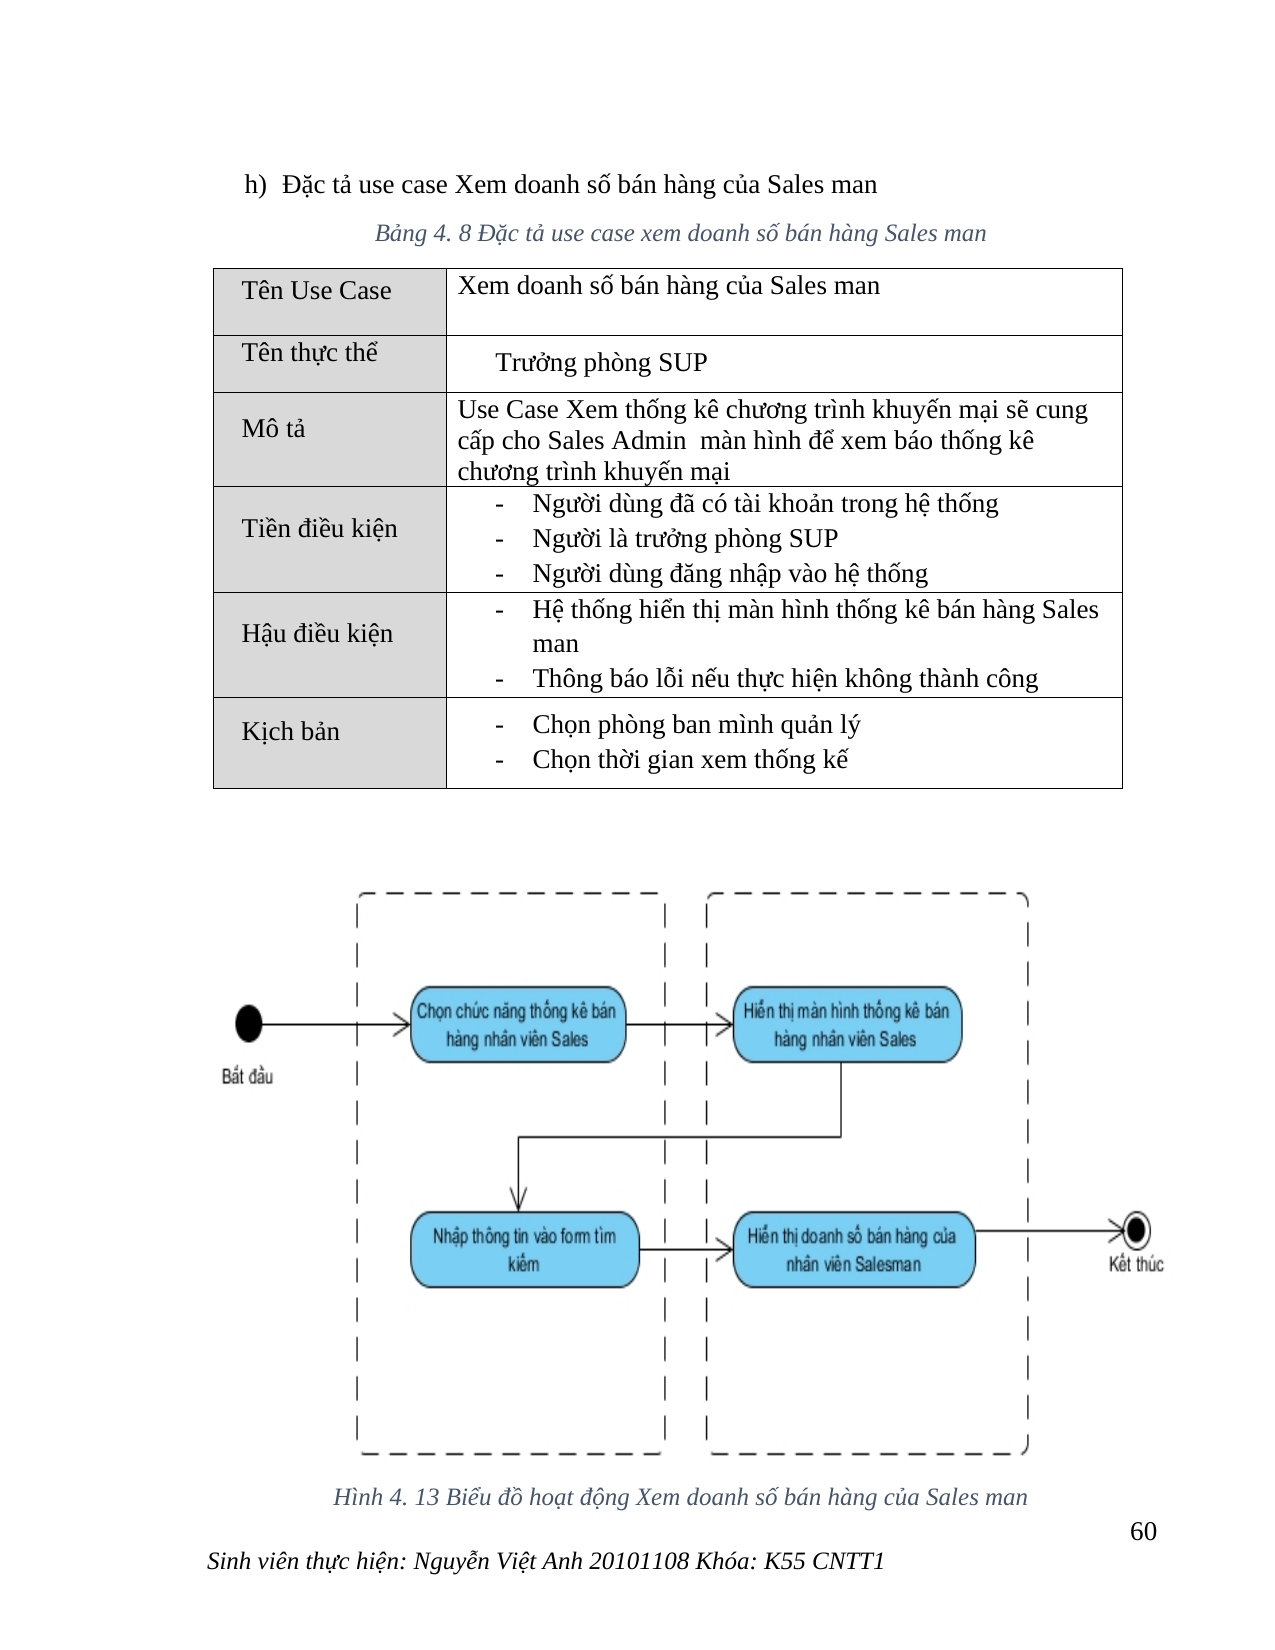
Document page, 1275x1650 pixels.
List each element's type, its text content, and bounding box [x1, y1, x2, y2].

table_cell Mô tả [214, 393, 446, 486]
table_cell Tiền điều kiện [214, 487, 446, 592]
list Đặc tả use case Xem doanh số bán hàng của Sales man [244, 168, 1157, 199]
table_cell Kịch bản [214, 698, 446, 788]
table_header Xem doanh số bán hàng của Sales man [447, 269, 1122, 335]
table_cell Người dùng đã có tài khoản trong hệ thống Người là trưởng phòng SUP Người dùng đăng nhập vào hệ thống [447, 487, 1122, 592]
text Bảng 4. 8 Đặc tả use case xem doanh số bán hàng Sales man [207, 218, 1157, 247]
table_cell Hậu điều kiện [214, 593, 446, 697]
table_cell Trưởng phòng SUP [447, 336, 1122, 392]
table_cell Hệ thống hiển thị màn hình thống kê bán hàng Sales man Thông báo lỗi nếu thực hiện không thành công [447, 593, 1122, 697]
text Hình 4. 13 Biểu đồ hoạt động Xem doanh số bán hàng của Sales man [207, 1482, 1157, 1510]
table_cell Use Case Xem thống kê chương trình khuyến mại sẽ cung cấp cho Sales Admin màn hình để xem báo thống kê chương trình khuyến mại [447, 393, 1122, 486]
table_header Tên Use Case [214, 269, 446, 335]
table_cell Chọn phòng ban mình quản lý Chọn thời gian xem thống kế [447, 698, 1122, 788]
table_cell Tên thực thể [214, 336, 446, 392]
picture [206, 889, 1182, 1463]
